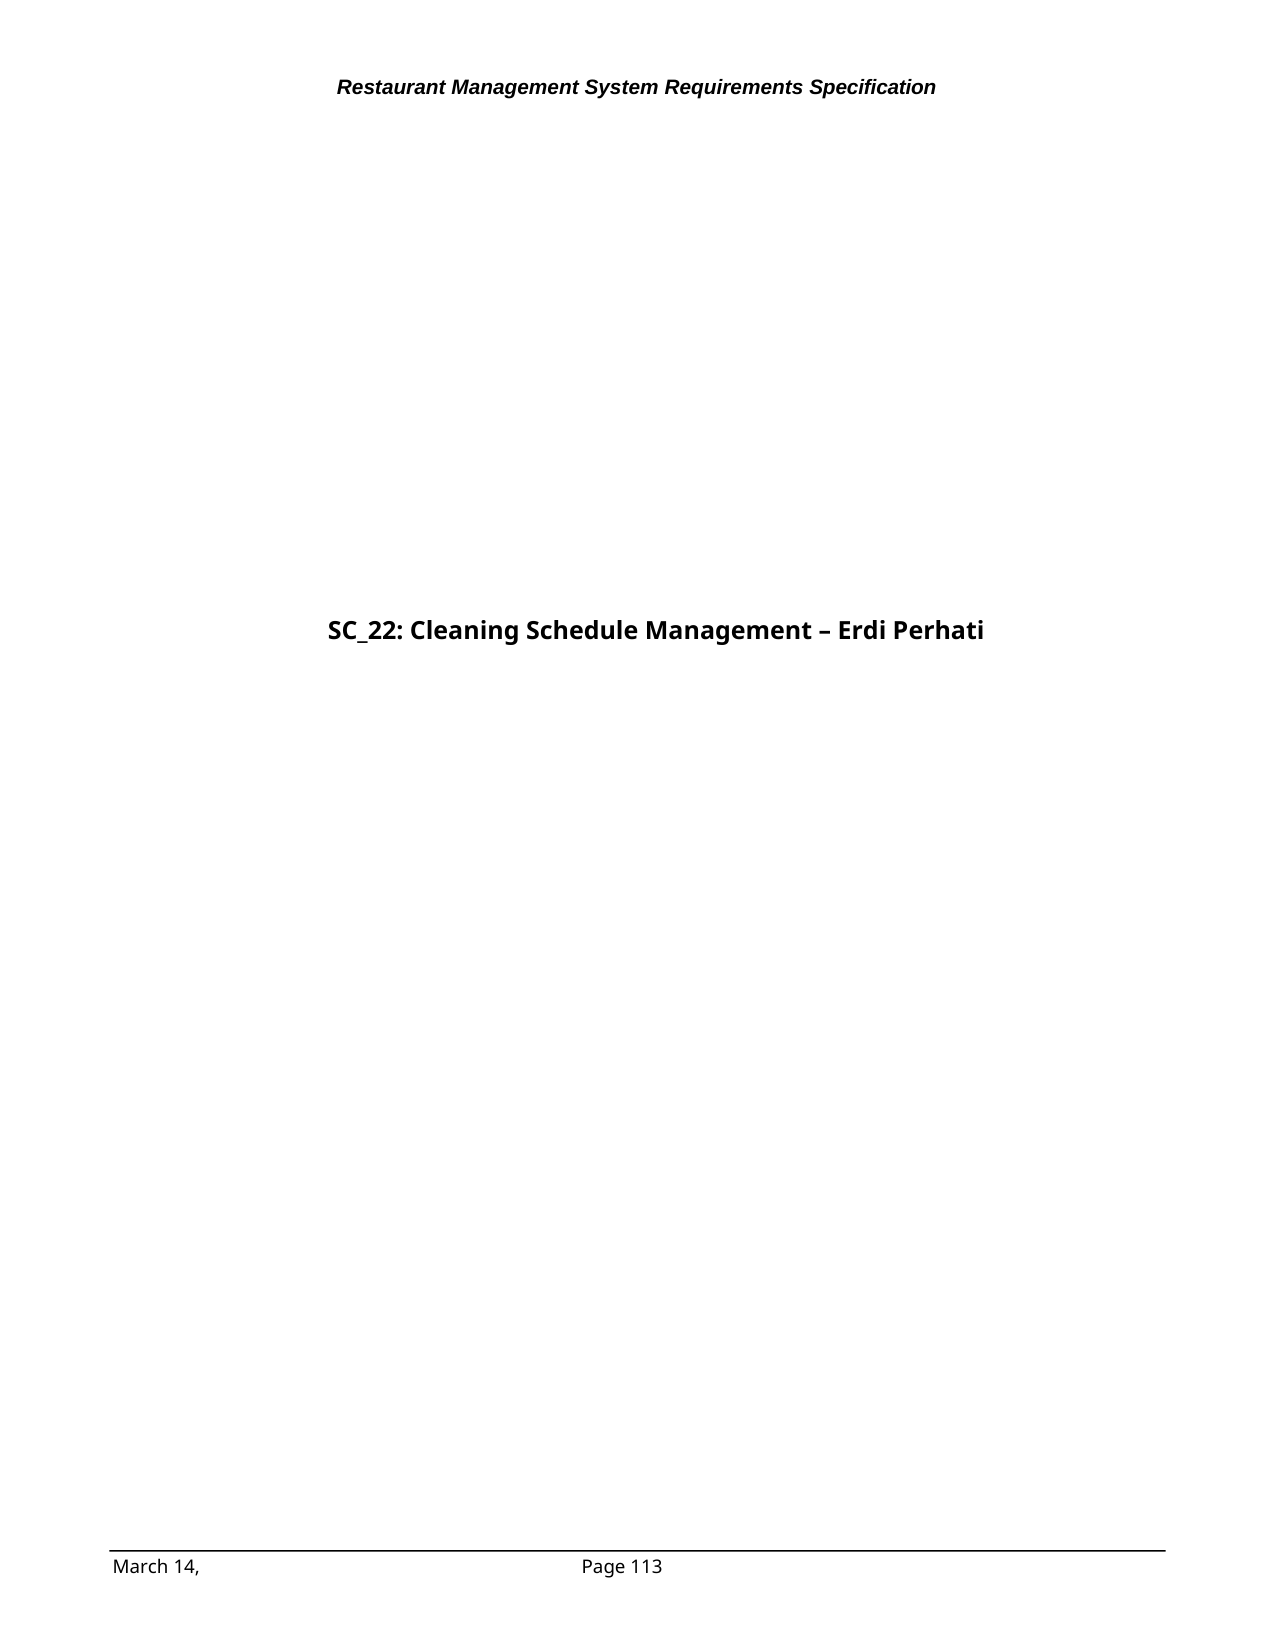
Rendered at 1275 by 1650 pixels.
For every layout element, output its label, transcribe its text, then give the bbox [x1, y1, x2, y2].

text SC_22: Cleaning Schedule Management – Erdi Perhati [112, 613, 1200, 647]
